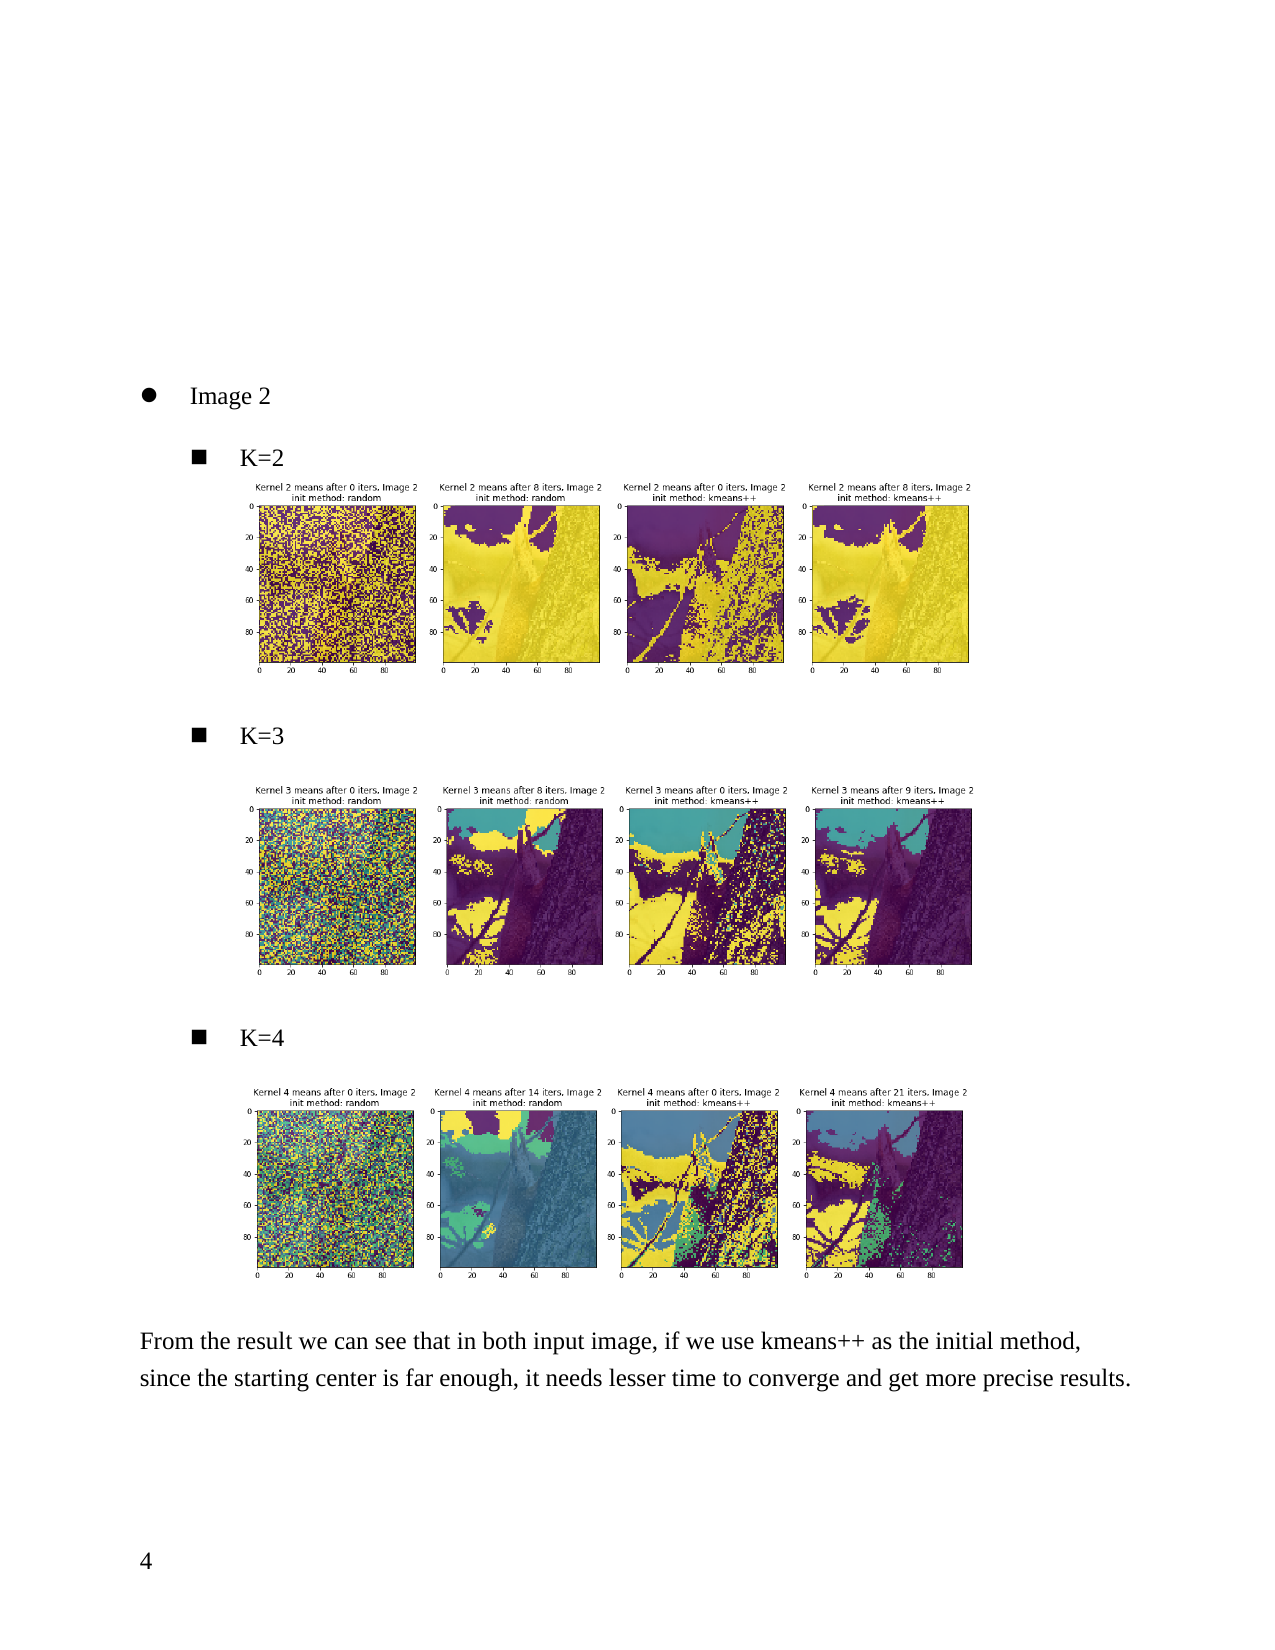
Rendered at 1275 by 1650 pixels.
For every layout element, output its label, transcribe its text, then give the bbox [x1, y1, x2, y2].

list Image 2 [139, 381, 1136, 410]
text From the result we can see that in both input image, if we use kmeans++ as the initial method, since the starting center is far enough, it needs lesser time to converge and get more precise results. [139, 1326, 1136, 1392]
picture [239, 783, 982, 990]
list K=3 [189, 721, 1136, 750]
list K=4 [189, 1023, 1136, 1052]
picture [239, 1085, 974, 1293]
picture [239, 480, 974, 688]
